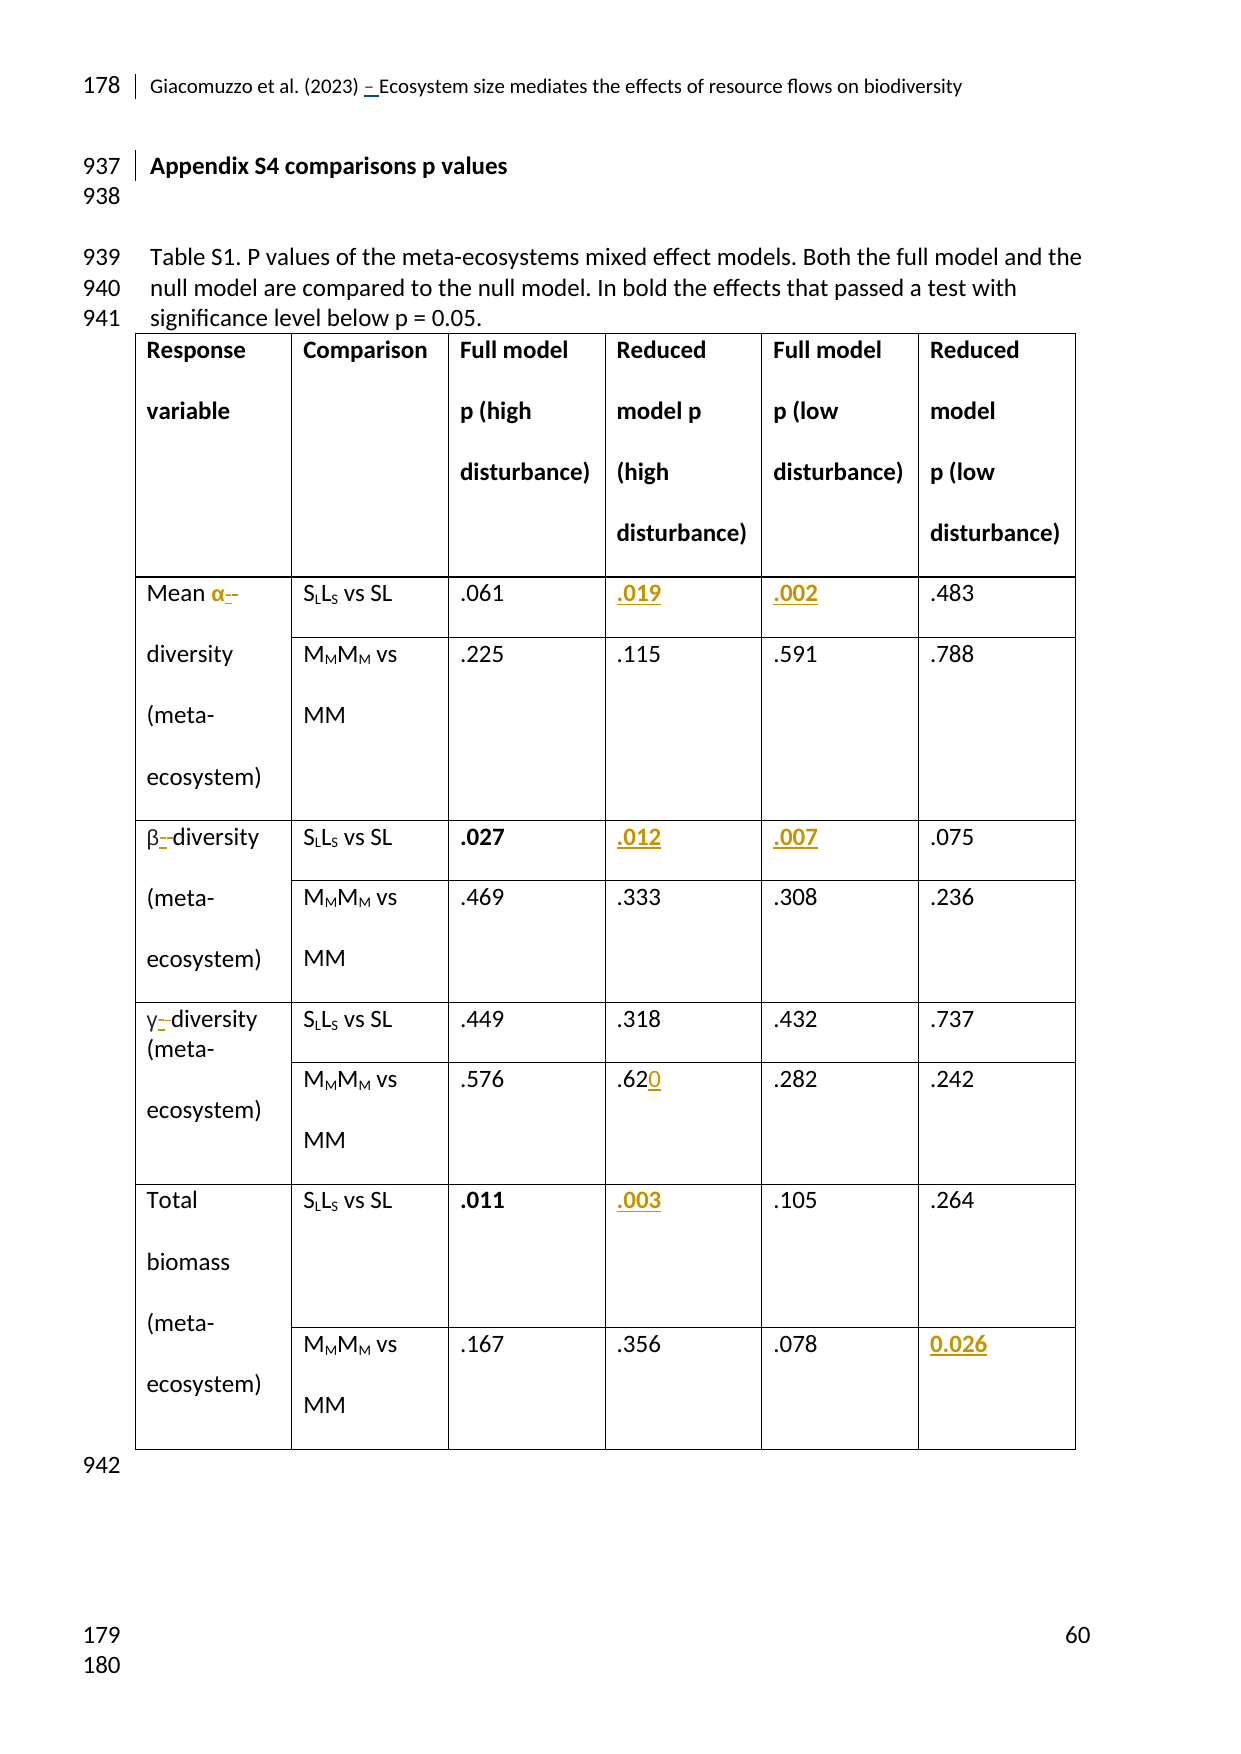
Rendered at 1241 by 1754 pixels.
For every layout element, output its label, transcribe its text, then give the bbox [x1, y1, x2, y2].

table_cell .002 [762, 578, 918, 637]
table_cell Total biomass (meta-ecosystem) [136, 1185, 291, 1448]
table_cell .075 [919, 821, 1075, 880]
table_cell .469 [449, 881, 605, 1002]
table_cell MMMM vs MM [292, 1063, 448, 1183]
table_cell .078 [762, 1328, 918, 1448]
table_cell .061 [449, 578, 605, 637]
table_cell .027 [449, 821, 605, 880]
table_cell .788 [919, 638, 1075, 820]
table_header Reduced model p (low disturbance) [919, 334, 1075, 576]
table_cell .591 [762, 638, 918, 820]
table_cell .167 [449, 1328, 605, 1448]
table_cell .483 [919, 578, 1075, 637]
table_header Full model p (low disturbance) [762, 334, 918, 576]
table_cell .264 [919, 1185, 1075, 1327]
table_header Reduced model p (high disturbance) [606, 334, 761, 576]
table_cell .576 [449, 1063, 605, 1183]
table_cell .432 [762, 1003, 918, 1062]
table_cell .356 [606, 1328, 761, 1448]
table_cell .449 [449, 1003, 605, 1062]
table_cell .308 [762, 881, 918, 1002]
table_cell MMMM vs MM [292, 881, 448, 1002]
table_header Response variable [136, 334, 291, 576]
table_cell 0.026 [919, 1328, 1075, 1448]
table_cell SLLS vs SL [292, 1003, 448, 1062]
table_header Full model p (high disturbance) [449, 334, 605, 576]
table_cell MMMM vs MM [292, 1328, 448, 1448]
table_cell MMMM vs MM [292, 638, 448, 820]
table_cell .105 [762, 1185, 918, 1327]
table_cell SLLS vs SL [292, 578, 448, 637]
table_cell Mean αdiversity (meta-ecosystem) [136, 578, 291, 820]
table_cell .236 [919, 881, 1075, 1002]
table_cell SLLS vs SL [292, 1185, 448, 1327]
table_cell .019 [606, 578, 761, 637]
table_cell .225 [449, 638, 605, 820]
table_cell .003 [606, 1185, 761, 1327]
table_cell .242 [919, 1063, 1075, 1183]
table_cell .012 [606, 821, 761, 880]
table_cell .737 [919, 1003, 1075, 1062]
table_cell .333 [606, 881, 761, 1002]
table_cell .62 [606, 1063, 761, 1183]
table_header Comparison [292, 334, 448, 576]
table_cell .011 [449, 1185, 605, 1327]
text Table S1. P values of the meta-ecosystems mixed effect models. Both the full model and the null model are compared to the null model. In bold the effects that passed a test with significance level below p = 0.05. [150, 242, 1090, 333]
table_cell SLLS vs SL [292, 821, 448, 880]
table_cell .318 [606, 1003, 761, 1062]
table_cell γdiversity (meta-ecosystem) [136, 1003, 291, 1183]
text Appendix S4 comparisons p values [150, 150, 1090, 181]
table_cell .115 [606, 638, 761, 820]
table_cell βdiversity (meta-ecosystem) [136, 821, 291, 1002]
table_cell .282 [762, 1063, 918, 1183]
table_cell .007 [762, 821, 918, 880]
